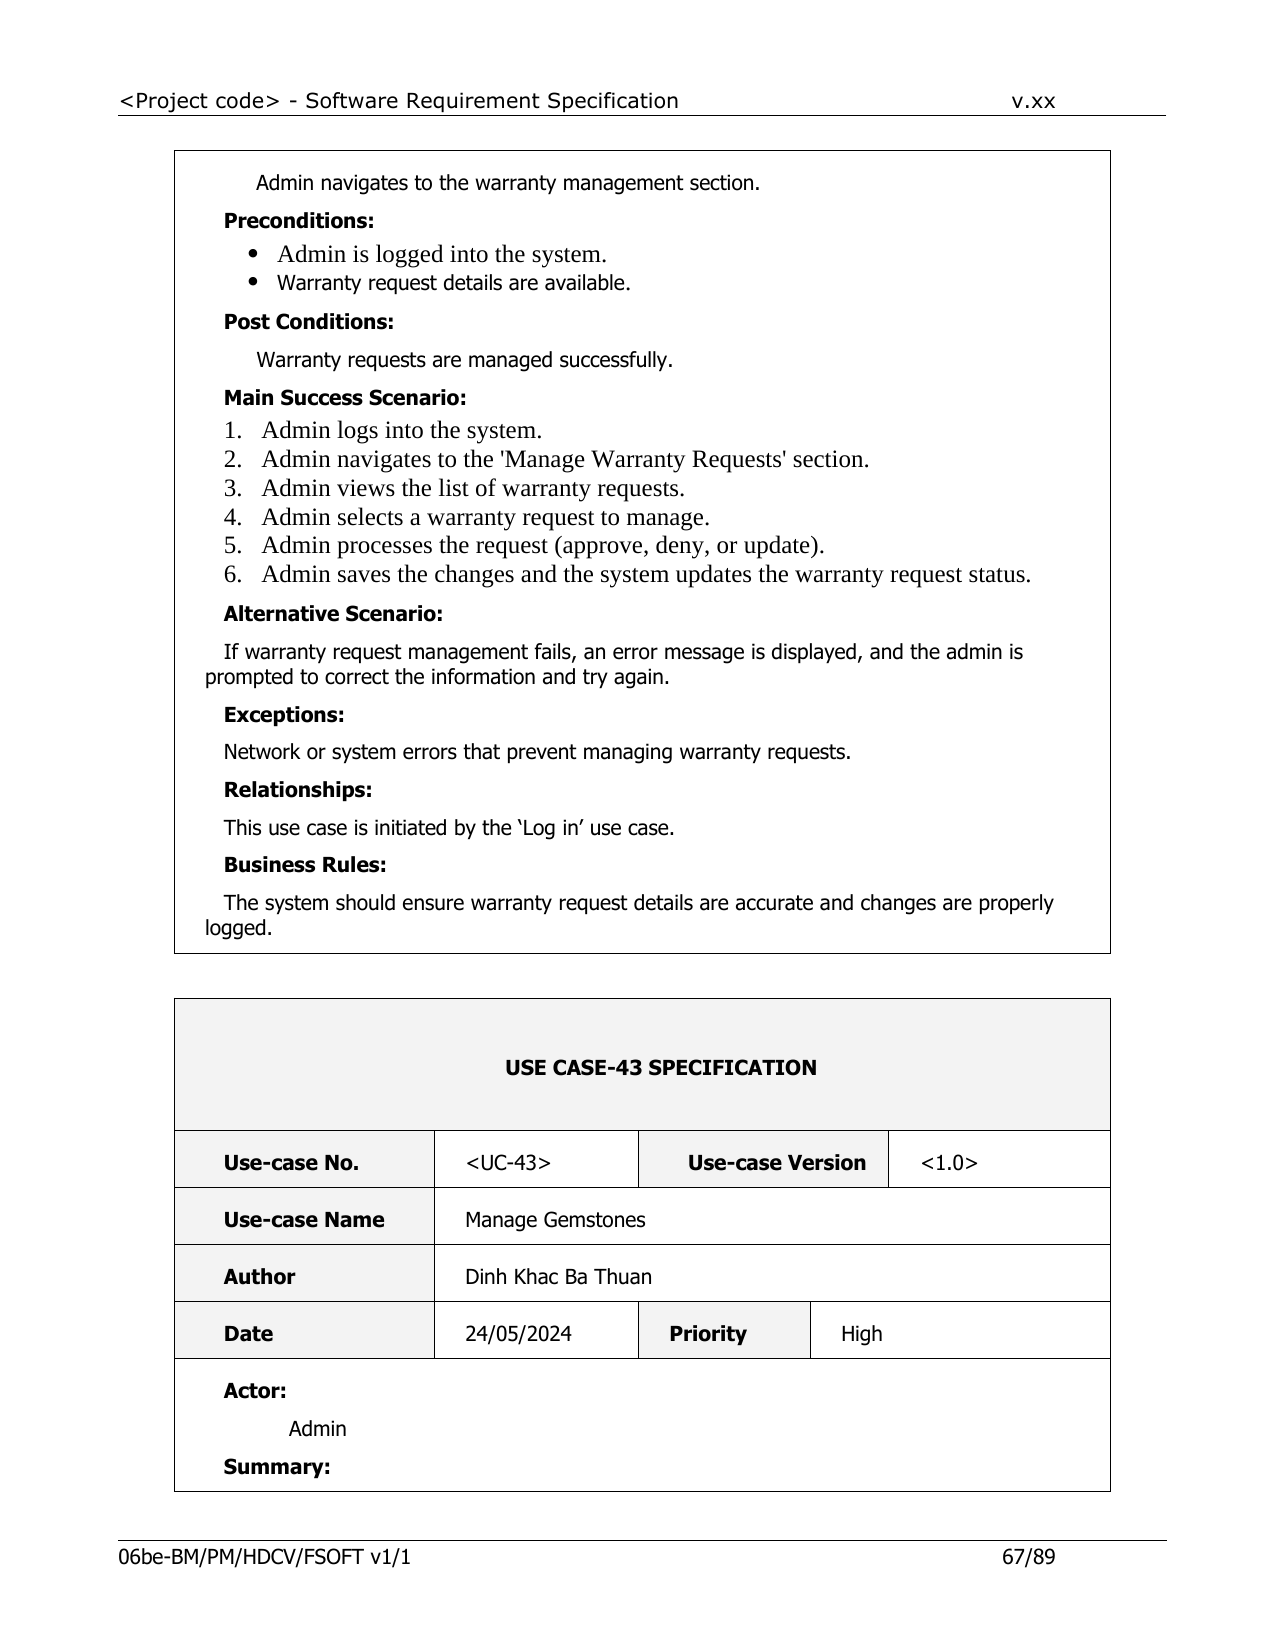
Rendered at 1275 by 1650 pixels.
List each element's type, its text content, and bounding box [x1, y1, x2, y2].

table_cell High [811, 1302, 1110, 1358]
table_cell Use-case Version [639, 1131, 888, 1187]
table_header USE CASE-43 SPECIFICATION [175, 999, 1110, 1130]
table_cell Manage Gemstones [435, 1188, 1110, 1244]
table_cell 24/05/2024 [435, 1302, 638, 1358]
table_cell <1.0> [889, 1131, 1110, 1187]
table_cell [175, 1359, 1110, 1491]
table_cell Dinh Khac Ba Thuan [435, 1245, 1110, 1301]
table_cell Use-case Name [175, 1188, 434, 1244]
table_cell Priority [639, 1302, 810, 1358]
table_cell <UC-43> [435, 1131, 638, 1187]
table_cell Use-case No. [175, 1131, 434, 1187]
table_cell Date [175, 1302, 434, 1358]
table_cell Author [175, 1245, 434, 1301]
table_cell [175, 151, 1110, 952]
